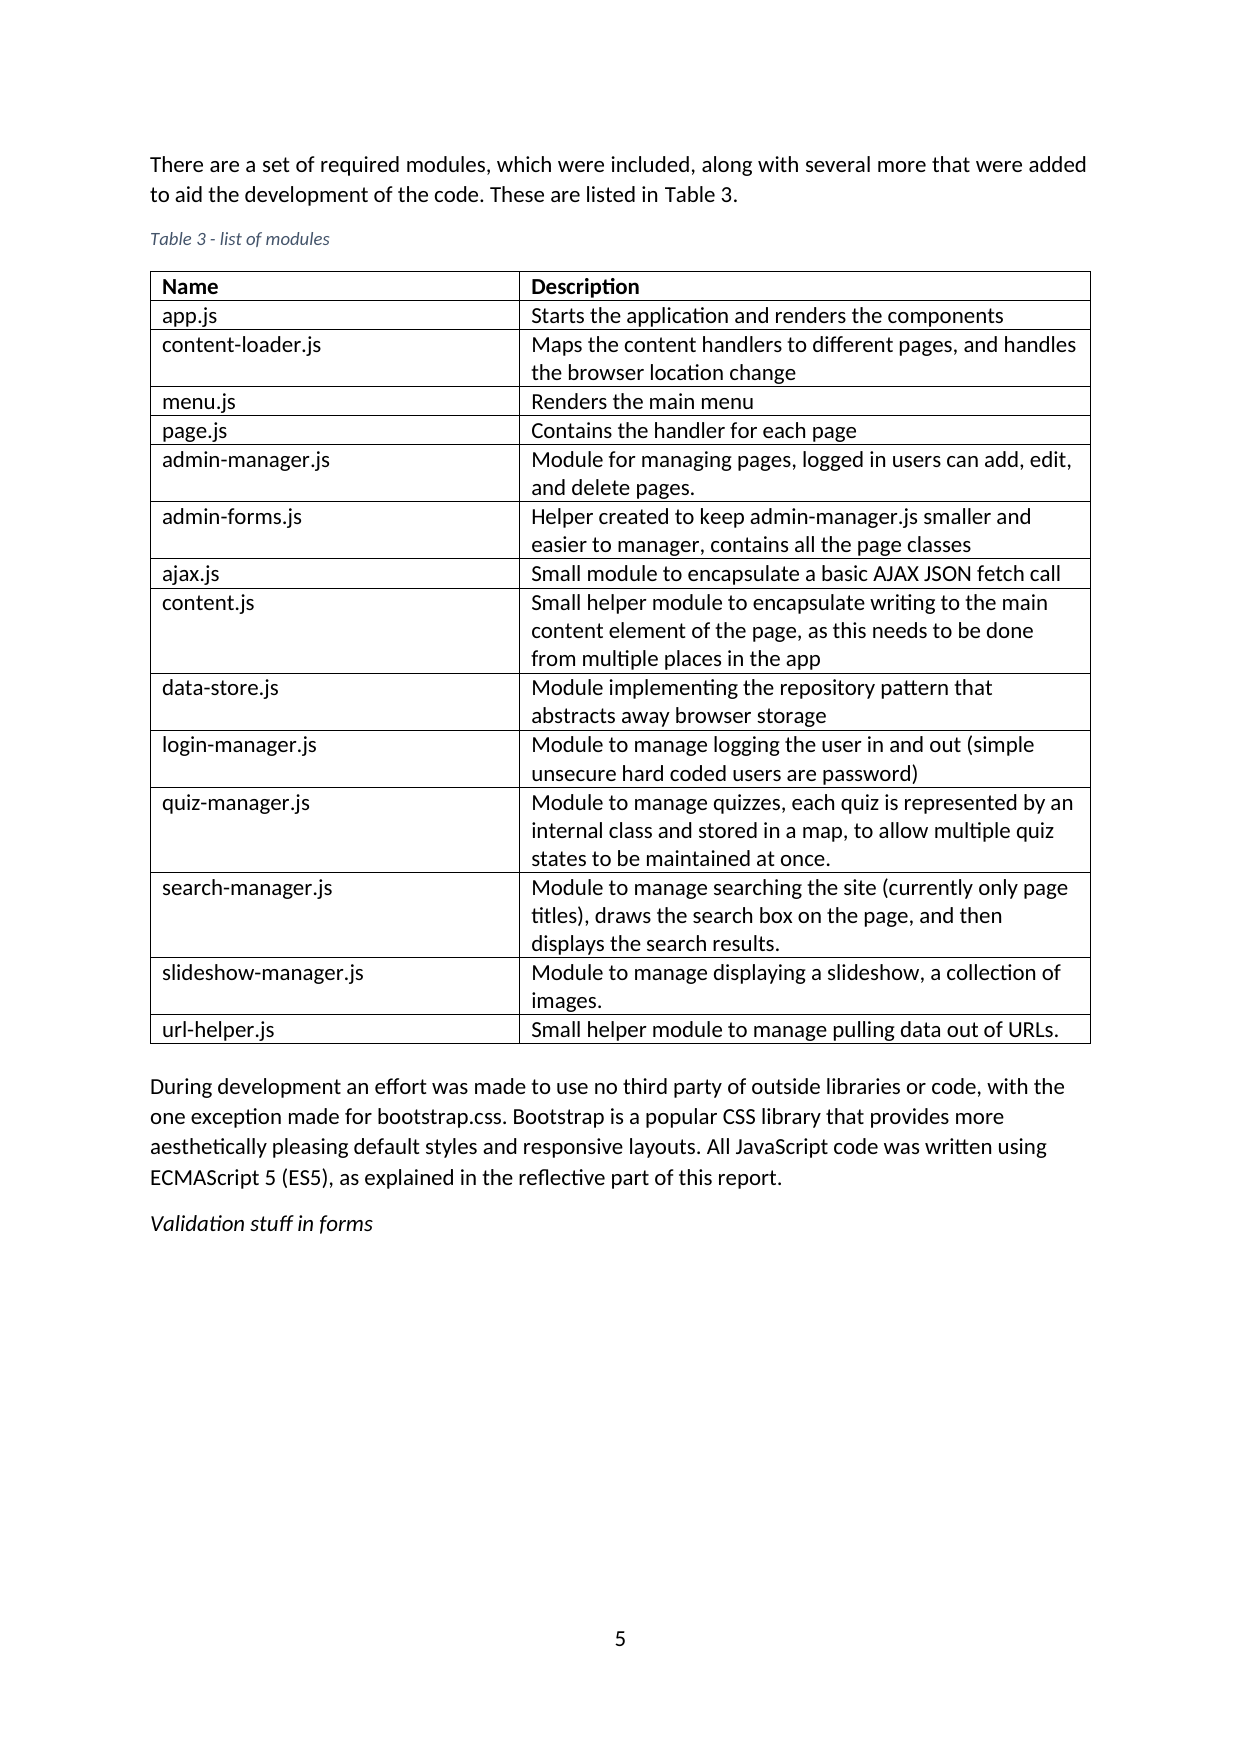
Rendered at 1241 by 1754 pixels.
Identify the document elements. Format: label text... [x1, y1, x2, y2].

table_cell Small helper module to manage pulling data out of URLs. [520, 1015, 1090, 1043]
table_cell content.js [151, 589, 519, 672]
text There are a set of required modules, which were included, along with several more that were added to aid the development of the code. These are listed in Table 3. [150, 150, 1090, 208]
table_cell content-loader.js [151, 330, 519, 386]
text Table 3 - list of modules [150, 227, 1090, 250]
table_header Name [151, 272, 519, 300]
table_cell admin-forms.js [151, 502, 519, 558]
table_cell Contains the handler for each page [520, 416, 1090, 444]
table_cell search-manager.js [151, 873, 519, 957]
table_cell Maps the content handlers to different pages, and handles the browser location change [520, 330, 1090, 386]
table_cell Module to manage logging the user in and out (simple unsecure hard coded users are password) [520, 731, 1090, 787]
table_cell url-helper.js [151, 1015, 519, 1043]
table_cell page.js [151, 416, 519, 444]
table_cell Module to manage quizzes, each quiz is represented by an internal class and stored in a map, to allow multiple quiz states to be maintained at once. [520, 788, 1090, 872]
table_cell Module implementing the repository pattern that abstracts away browser storage [520, 674, 1090, 729]
table_cell Module to manage searching the site (currently only page titles), draws the search box on the page, and then displays the search results. [520, 873, 1090, 957]
table_cell Module for managing pages, logged in users can add, edit, and delete pages. [520, 445, 1090, 501]
table_header Description [520, 272, 1090, 300]
table_cell ajax.js [151, 559, 519, 587]
table_cell data-store.js [151, 674, 519, 729]
table_cell Small helper module to encapsulate writing to the main content element of the page, as this needs to be done from multiple places in the app [520, 589, 1090, 672]
table_cell login-manager.js [151, 731, 519, 787]
table_cell Renders the main menu [520, 387, 1090, 415]
table_cell Helper created to keep admin-manager.js smaller and easier to manager, contains all the page classes [520, 502, 1090, 558]
table_cell Module to manage displaying a slideshow, a collection of images. [520, 958, 1090, 1014]
table_cell slideshow-manager.js [151, 958, 519, 1014]
table_cell Small module to encapsulate a basic AJAX JSON fetch call [520, 559, 1090, 587]
text During development an effort was made to use no third party of outside libraries or code, with the one exception made for bootstrap.css. Bootstrap is a popular CSS library that provides more aesthetically pleasing default styles and responsive layouts. All JavaScript code was written using ECMAScript 5 (ES5), as explained in the reflective part of this report. [150, 1072, 1090, 1191]
table_cell admin-manager.js [151, 445, 519, 501]
table_cell menu.js [151, 387, 519, 415]
text Validation stuff in forms [150, 1209, 1090, 1238]
table_cell quiz-manager.js [151, 788, 519, 872]
table_cell app.js [151, 301, 519, 329]
table_cell Starts the application and renders the components [520, 301, 1090, 329]
